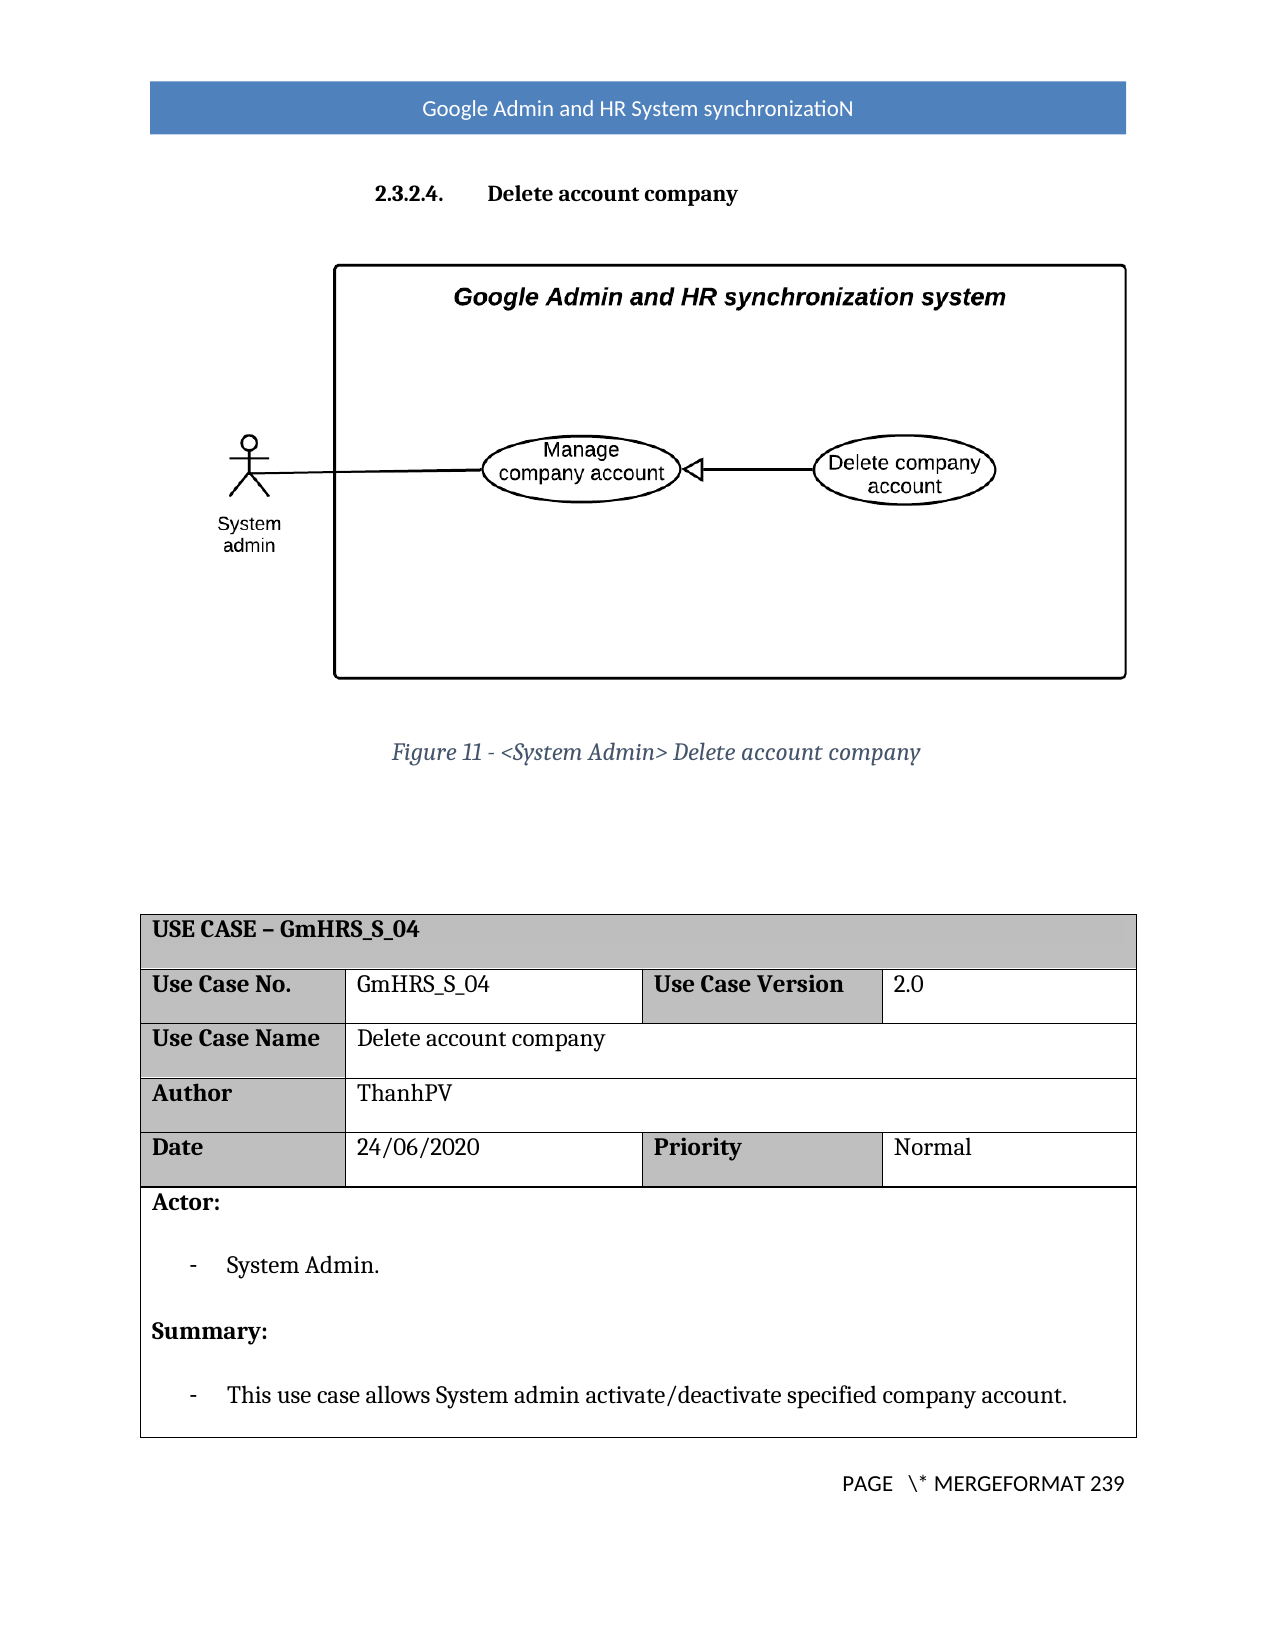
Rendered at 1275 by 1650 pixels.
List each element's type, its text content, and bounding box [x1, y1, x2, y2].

table_cell Author [141, 1079, 345, 1132]
table_cell Date [141, 1133, 345, 1186]
table_cell Normal [883, 1133, 1136, 1186]
table_cell GmHRS_S_04 [346, 970, 642, 1023]
table_cell Delete account company [346, 1024, 1136, 1077]
table_cell Use Case No. [141, 970, 345, 1023]
text Figure 11 - <System Admin> Delete account company [187, 738, 1125, 767]
table_cell ThanhPV [346, 1079, 1136, 1132]
table_cell Priority [643, 1133, 882, 1186]
table_cell Use Case Version [643, 970, 882, 1023]
table_cell Use Case Name [141, 1024, 345, 1077]
subtitle Delete account company [375, 181, 1125, 207]
table_cell 24/06/2020 [346, 1133, 642, 1186]
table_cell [141, 1188, 1136, 1437]
table_cell 2.0 [883, 970, 1136, 1023]
table_header USE CASE – GmHRS_S_04 [141, 915, 1136, 968]
picture [187, 240, 1163, 705]
